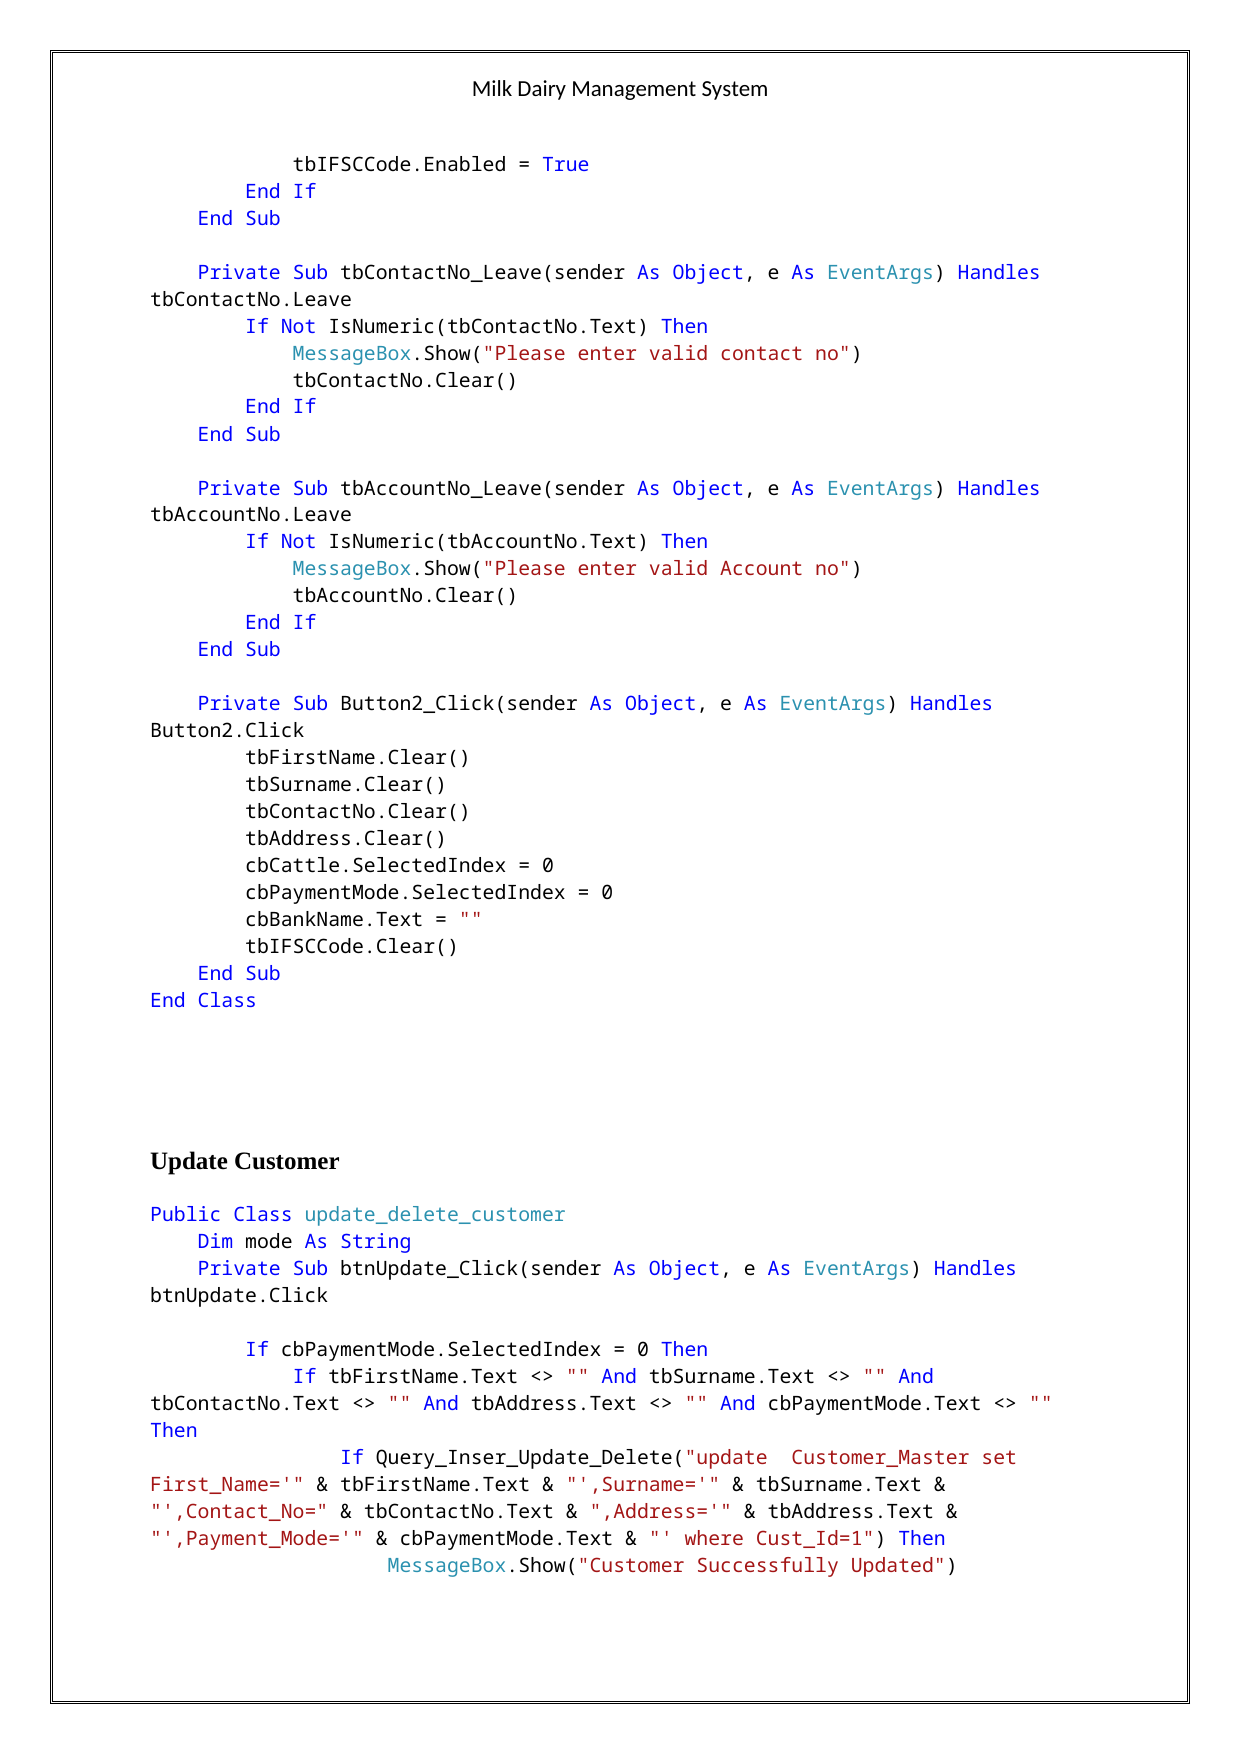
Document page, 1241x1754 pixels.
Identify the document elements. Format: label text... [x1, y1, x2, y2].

text cbPaymentMode.SelectedIndex = 0 [150, 878, 1090, 905]
text If Not IsNumeric(tbContactNo.Text) Then [150, 312, 1090, 339]
text tbIFSCCode.Enabled = True [150, 150, 1090, 177]
text If tbFirstName.Text <> "" And tbSurname.Text <> "" And tbContactNo.Text <> "" And tbAddress.Text <> "" And cbPaymentMode.Text <> "" Then [150, 1362, 1090, 1443]
text Dim mode As String [150, 1227, 1090, 1254]
text tbSurname.Clear() [150, 771, 1090, 797]
text End If [150, 609, 1090, 636]
text End If [150, 393, 1090, 420]
text Private Sub tbAccountNo_Leave(sender As Object, e As EventArgs) Handles tbAccountNo.Leave [150, 474, 1090, 528]
text End Sub [150, 204, 1090, 231]
text tbIFSCCode.Clear() [150, 932, 1090, 959]
text MessageBox.Show("Customer Successfully Updated") [150, 1551, 1090, 1578]
text MessageBox.Show("Please enter valid Account no") [150, 555, 1090, 582]
text cbCattle.SelectedIndex = 0 [150, 851, 1090, 878]
text Private Sub btnUpdate_Click(sender As Object, e As EventArgs) Handles btnUpdate.Click [150, 1254, 1090, 1308]
text End Sub [150, 636, 1090, 663]
text cbBankName.Text = "" [150, 905, 1090, 932]
text If Query_Inser_Update_Delete("update Customer_Master set First_Name='" & tbFirstName.Text & "',Surname='" & tbSurname.Text & "',Contact_No=" & tbContactNo.Text & ",Address='" & tbAddress.Text & "',Payment_Mode='" & cbPaymentMode.Text & "' where Cust_Id=1") Then [150, 1443, 1090, 1551]
text MessageBox.Show("Please enter valid contact no") [150, 339, 1090, 366]
text If cbPaymentMode.SelectedIndex = 0 Then [150, 1335, 1090, 1362]
text End Class [150, 986, 1090, 1013]
text tbAccountNo.Clear() [150, 582, 1090, 609]
text Private Sub tbContactNo_Leave(sender As Object, e As EventArgs) Handles tbContactNo.Leave [150, 258, 1090, 312]
text End Sub [150, 959, 1090, 986]
text tbAddress.Clear() [150, 824, 1090, 851]
text If Not IsNumeric(tbAccountNo.Text) Then [150, 528, 1090, 555]
text tbFirstName.Clear() [150, 743, 1090, 771]
text tbContactNo.Clear() [150, 797, 1090, 824]
text Update Customer [150, 1146, 1090, 1175]
text Private Sub Button2_Click(sender As Object, e As EventArgs) Handles Button2.Click [150, 689, 1090, 743]
text Public Class update_delete_customer [150, 1200, 1090, 1227]
text tbContactNo.Clear() [150, 366, 1090, 393]
text End Sub [150, 420, 1090, 447]
text End If [150, 177, 1090, 204]
